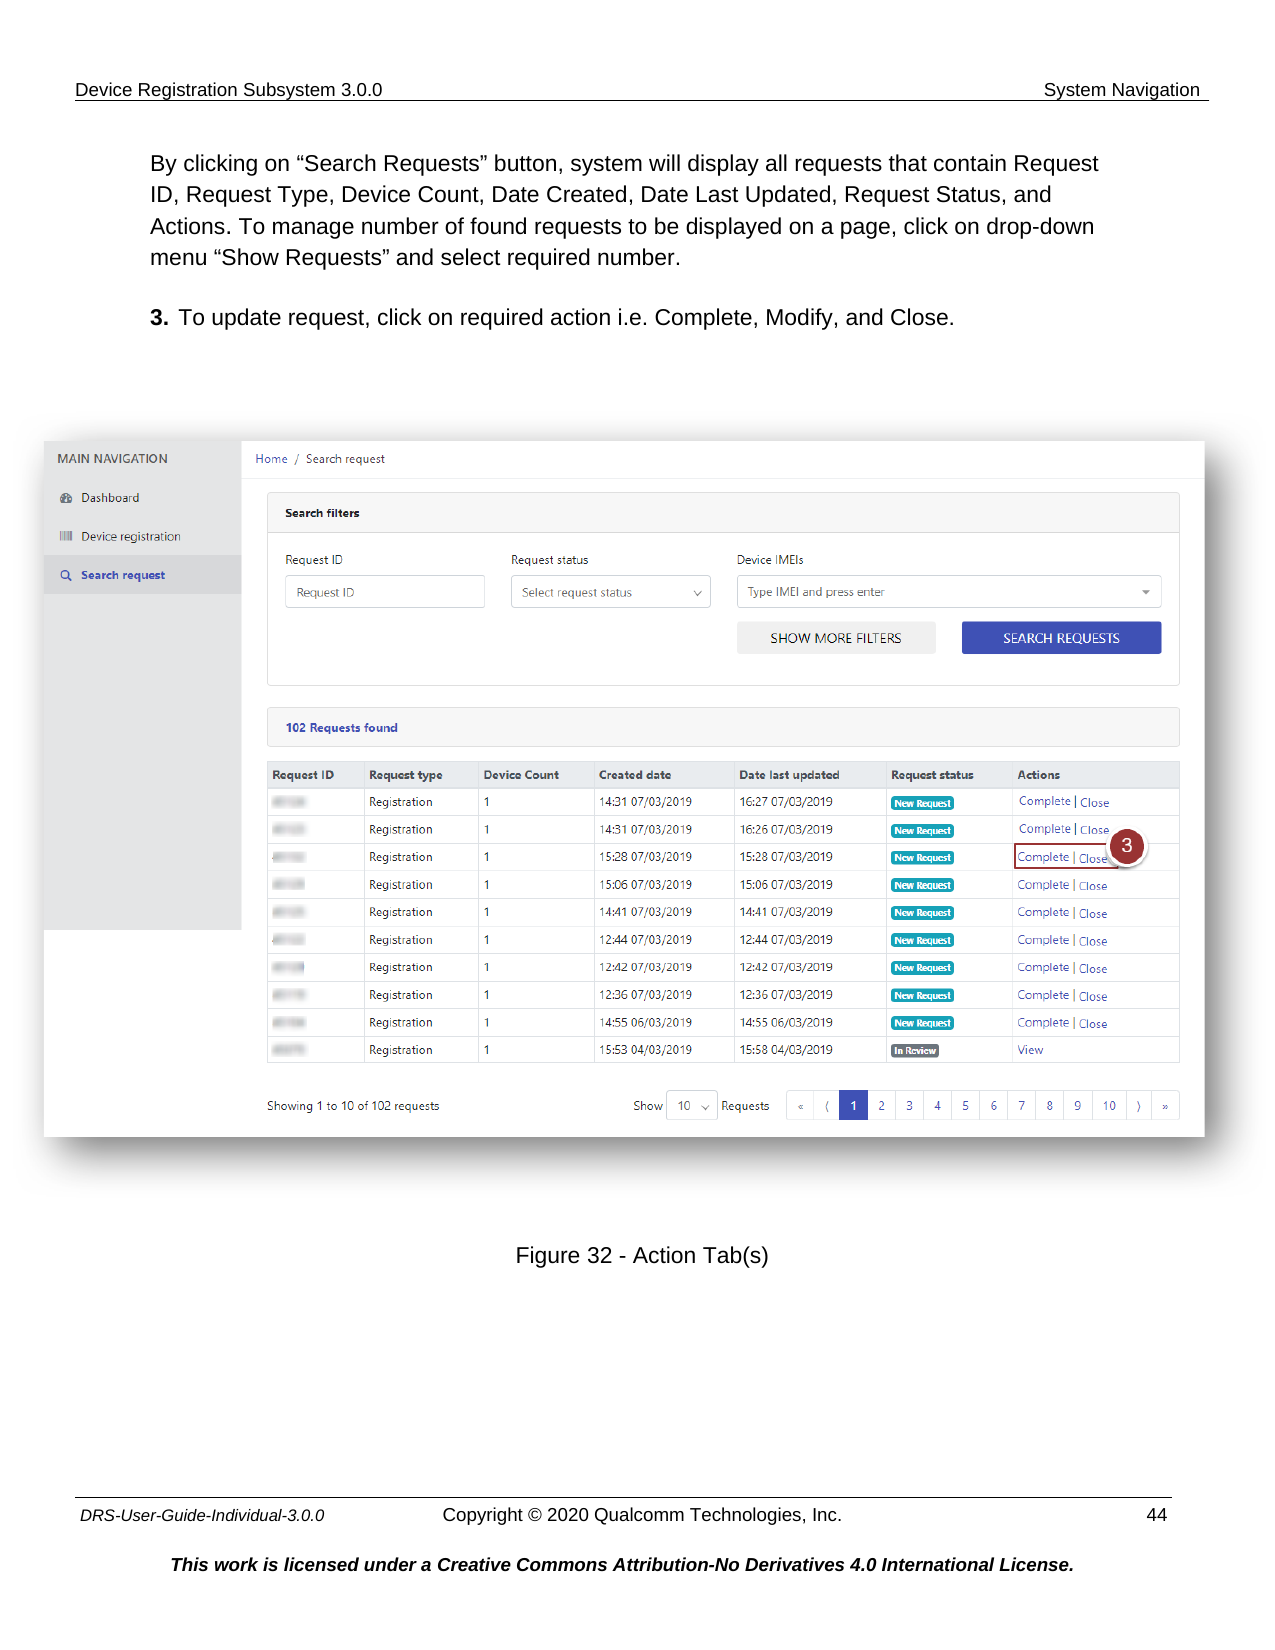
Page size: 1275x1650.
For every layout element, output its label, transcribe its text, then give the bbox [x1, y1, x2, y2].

text Figure 32 - Action Tab(s) [150, 1242, 1134, 1268]
picture [43, 441, 1205, 1137]
list To update request, click on required action i.e. Complete, Modify, and Close. [150, 304, 1134, 331]
list By clicking on “Search Requests” button, system will display all requests that contain Request ID, Request Type, Device Count, Date Created, Date Last Updated, Request Status, and Actions. To manage number of found requests to be displayed on a page, click on drop-down menu “Show Requests” and select required number. [150, 150, 1134, 270]
